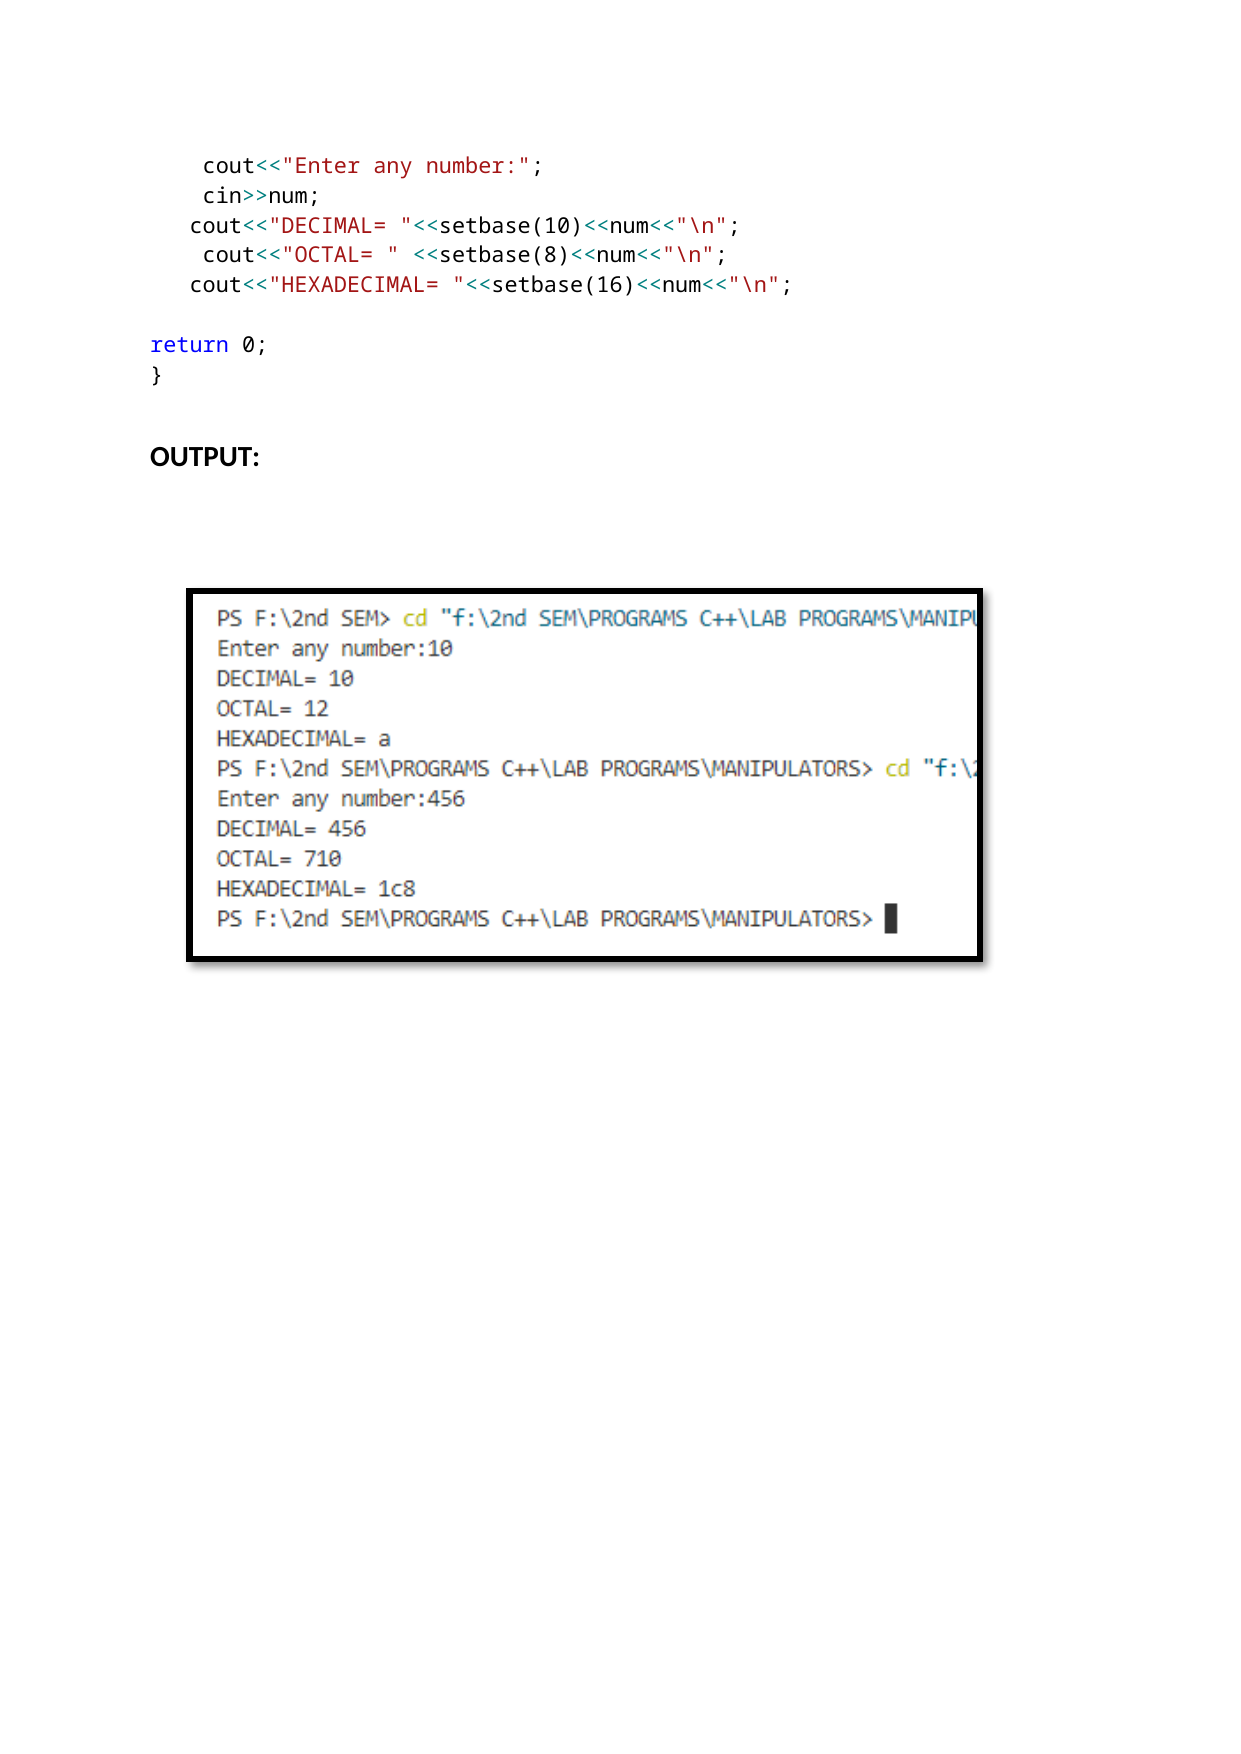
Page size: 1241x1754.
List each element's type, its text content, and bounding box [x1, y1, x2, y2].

text cout<<"DECIMAL= "<<setbase(10)<<num<<"\n"; [150, 209, 1090, 239]
picture [193, 594, 977, 956]
text cout<<"OCTAL= " <<setbase(8)<<num<<"\n"; [150, 239, 1090, 269]
text cout<<"HEXADECIMAL= "<<setbase(16)<<num<<"\n"; [150, 269, 1090, 299]
text cin>>num; [150, 180, 1090, 209]
text OUTPUT: [150, 438, 1090, 473]
text cout<<"Enter any number:"; [150, 150, 1090, 180]
text } [150, 358, 1090, 388]
text return 0; [150, 329, 1090, 358]
